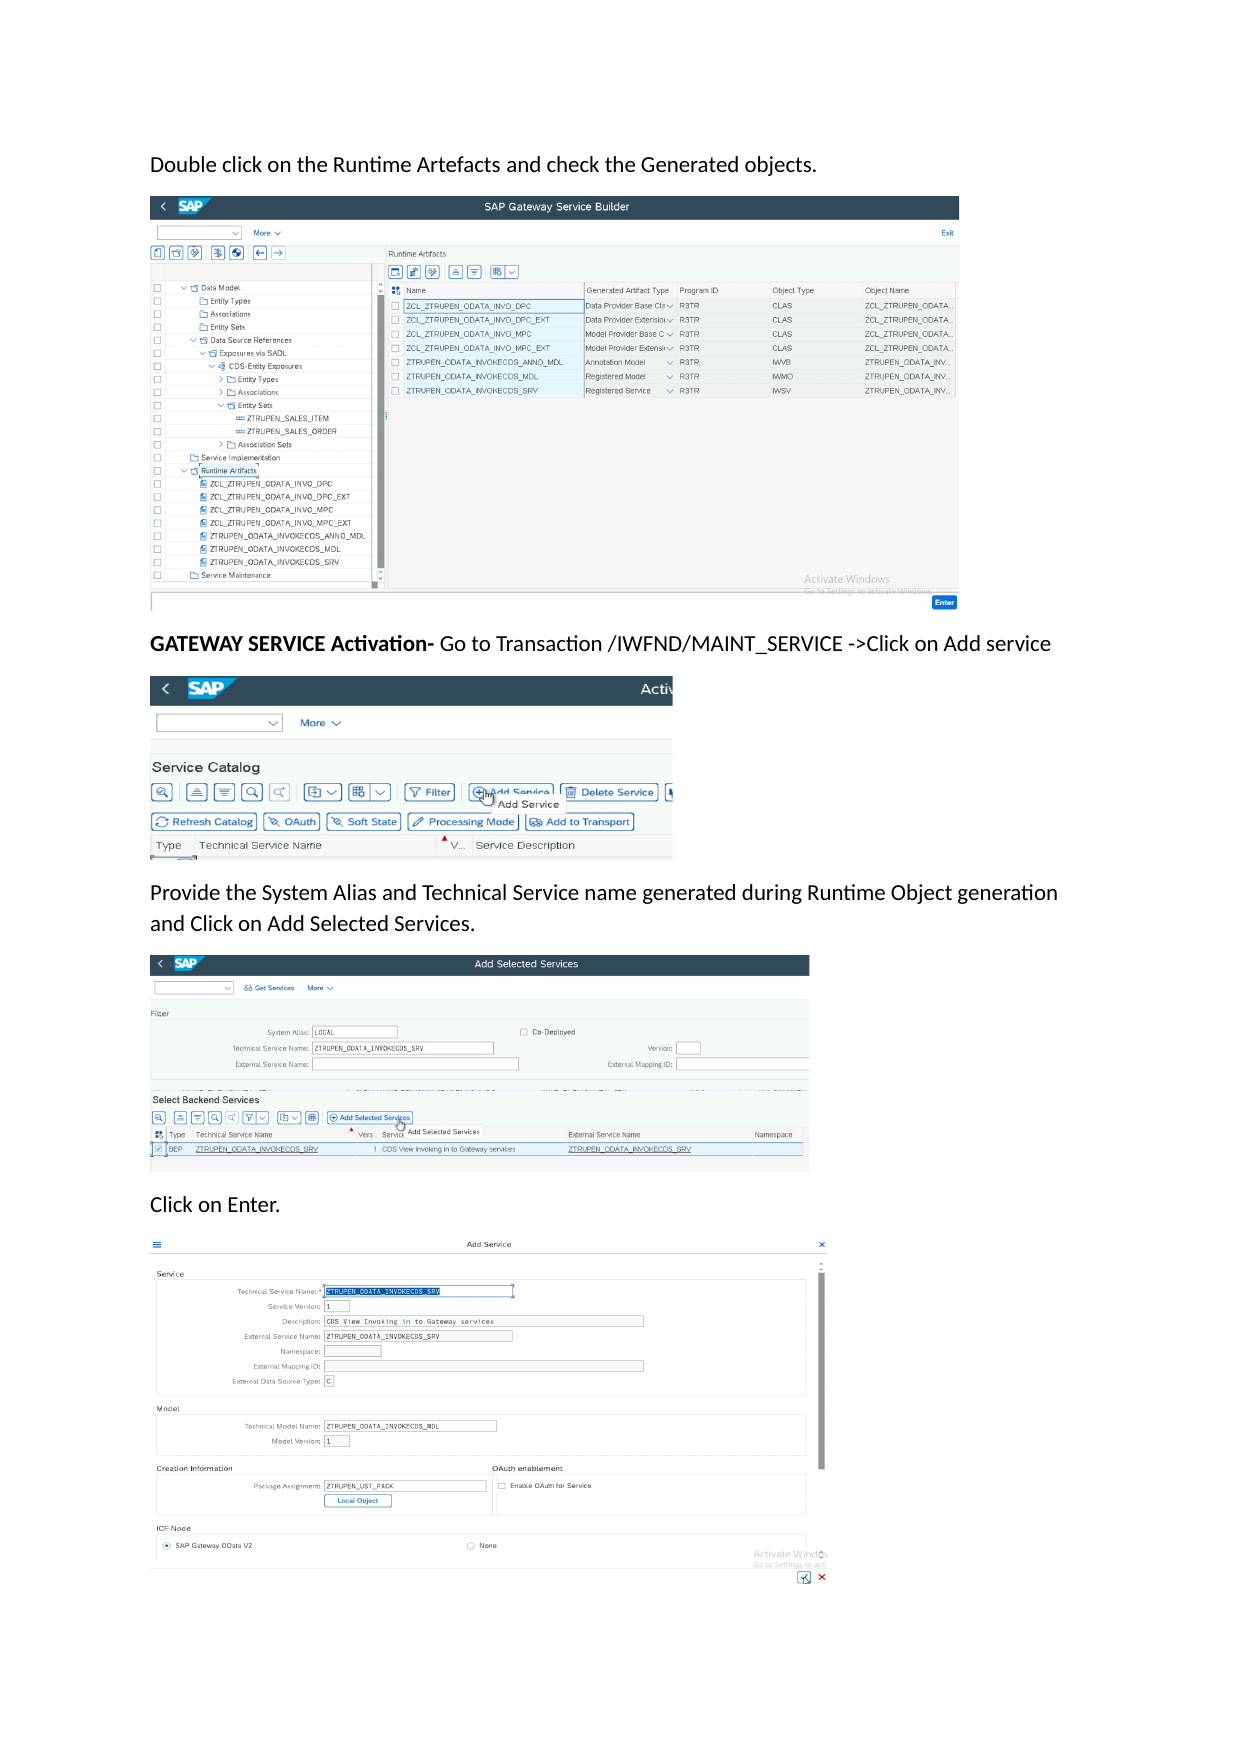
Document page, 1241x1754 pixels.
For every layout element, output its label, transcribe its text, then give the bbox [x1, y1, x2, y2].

text Click on Enter. [150, 1190, 1090, 1218]
picture [150, 676, 673, 860]
text Double click on the Runtime Artefacts and check the Generated objects. [150, 150, 1090, 178]
picture [150, 1237, 828, 1584]
text GATEWAY SERVICE Activation- Go to Transaction /IWFND/MAINT_SERVICE ->Click on Add service [150, 629, 1090, 657]
picture [150, 955, 810, 1172]
text Provide the System Alias and Technical Service name generated during Runtime Object generation and Click on Add Selected Services. [150, 878, 1090, 937]
picture [150, 196, 960, 611]
